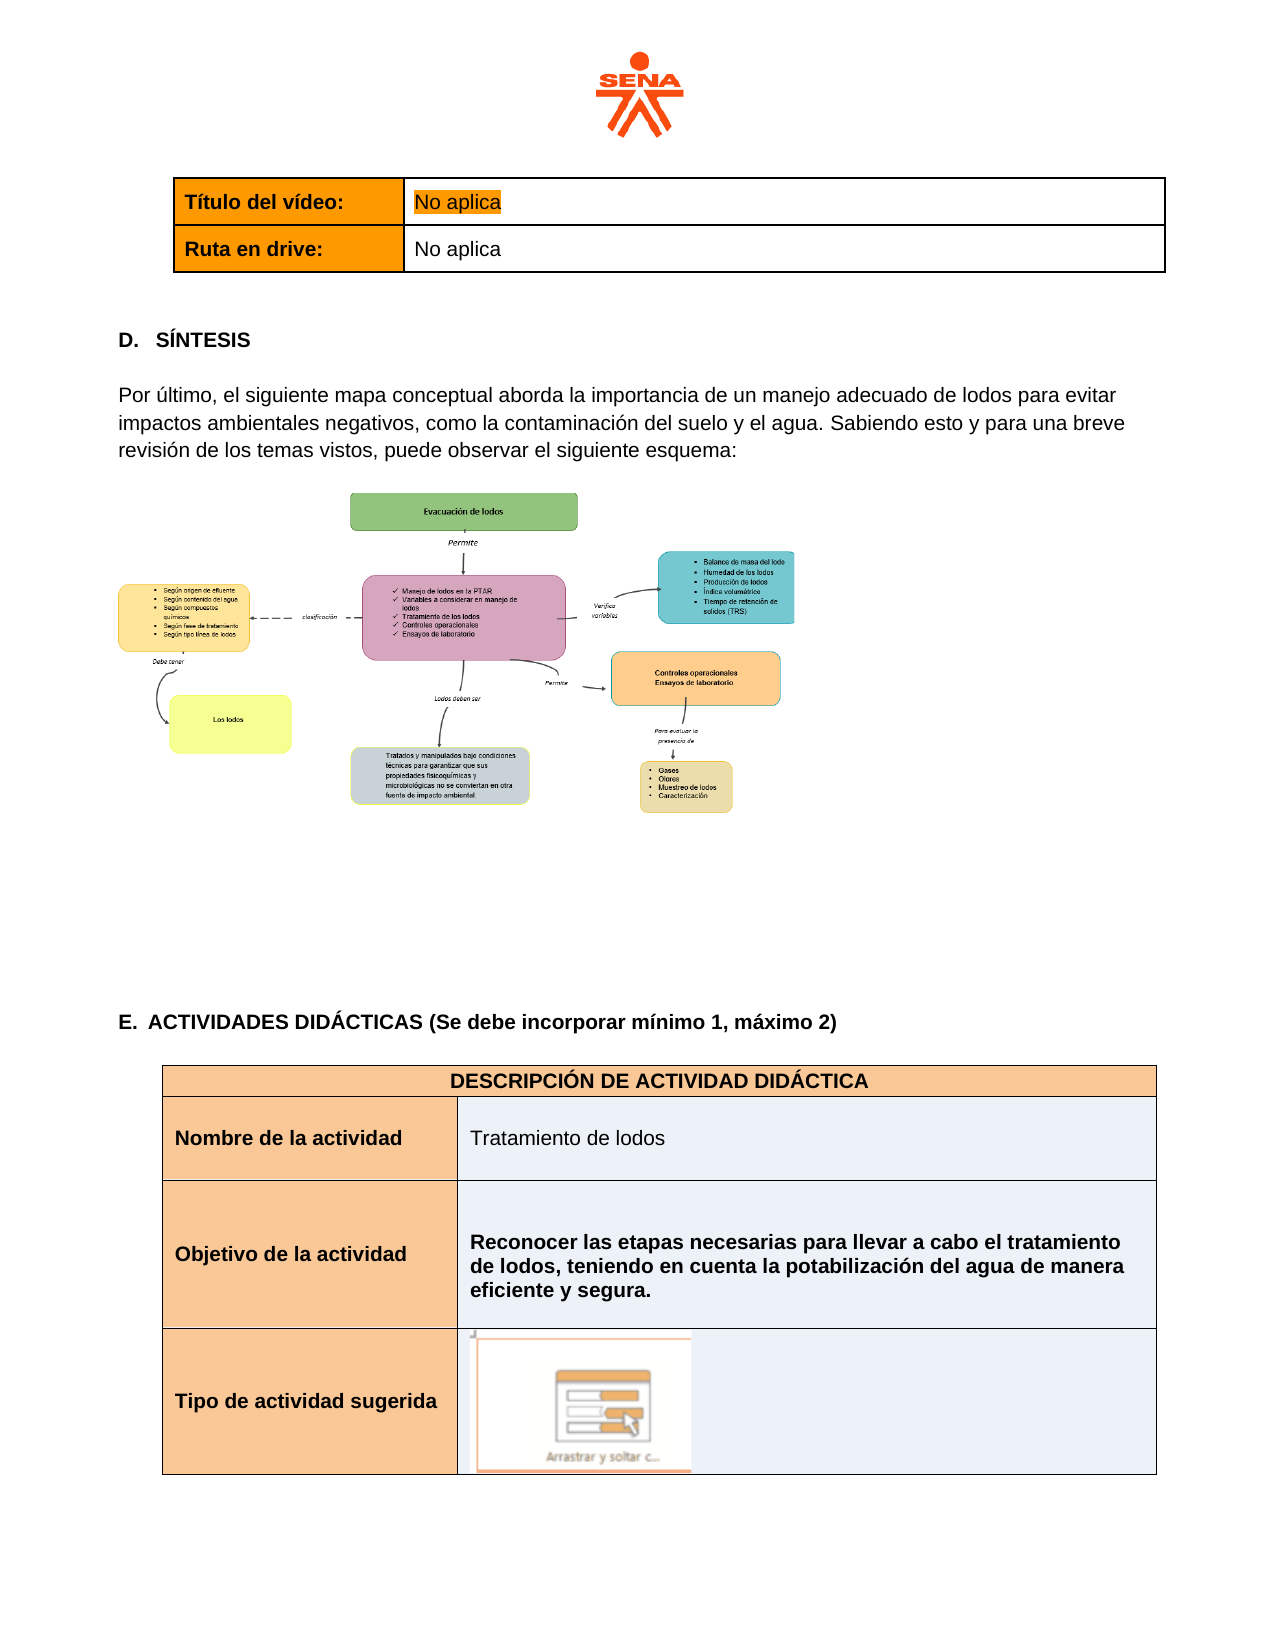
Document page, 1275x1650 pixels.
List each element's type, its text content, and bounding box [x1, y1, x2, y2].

table_header No aplica [405, 179, 1164, 224]
table_cell Tipo de actividad sugerida [163, 1329, 457, 1474]
table_cell [458, 1329, 1156, 1474]
picture [118, 493, 795, 872]
table_cell Nombre de la actividad [163, 1097, 457, 1179]
picture [585, 48, 690, 142]
table_cell Objetivo de la actividad [163, 1181, 457, 1327]
table_cell No aplica [405, 226, 1164, 271]
list ACTIVIDADES DIDÁCTICAS (Se debe incorporar mínimo 1, máximo 2) [118, 1009, 1157, 1033]
picture [469, 1330, 692, 1473]
list SÍNTESIS [118, 328, 1157, 352]
table_header Título del vídeo: [175, 179, 403, 224]
table_cell Tratamiento de lodos [458, 1097, 1156, 1179]
table_cell Ruta en drive: [175, 226, 403, 271]
table_cell Reconocer las etapas necesarias para llevar a cabo el tratamiento de lodos, teniendo en cuenta la potabilización del agua de manera eficiente y segura. [458, 1181, 1156, 1327]
text Por último, el siguiente mapa conceptual aborda la importancia de un manejo adecuado de lodos para evitar impactos ambientales negativos, como la contaminación del suelo y el agua. Sabiendo esto y para una breve revisión de los temas vistos, puede observar el siguiente esquema: [118, 383, 1157, 462]
table_header DESCRIPCIÓN DE ACTIVIDAD DIDÁCTICA [163, 1066, 1156, 1096]
